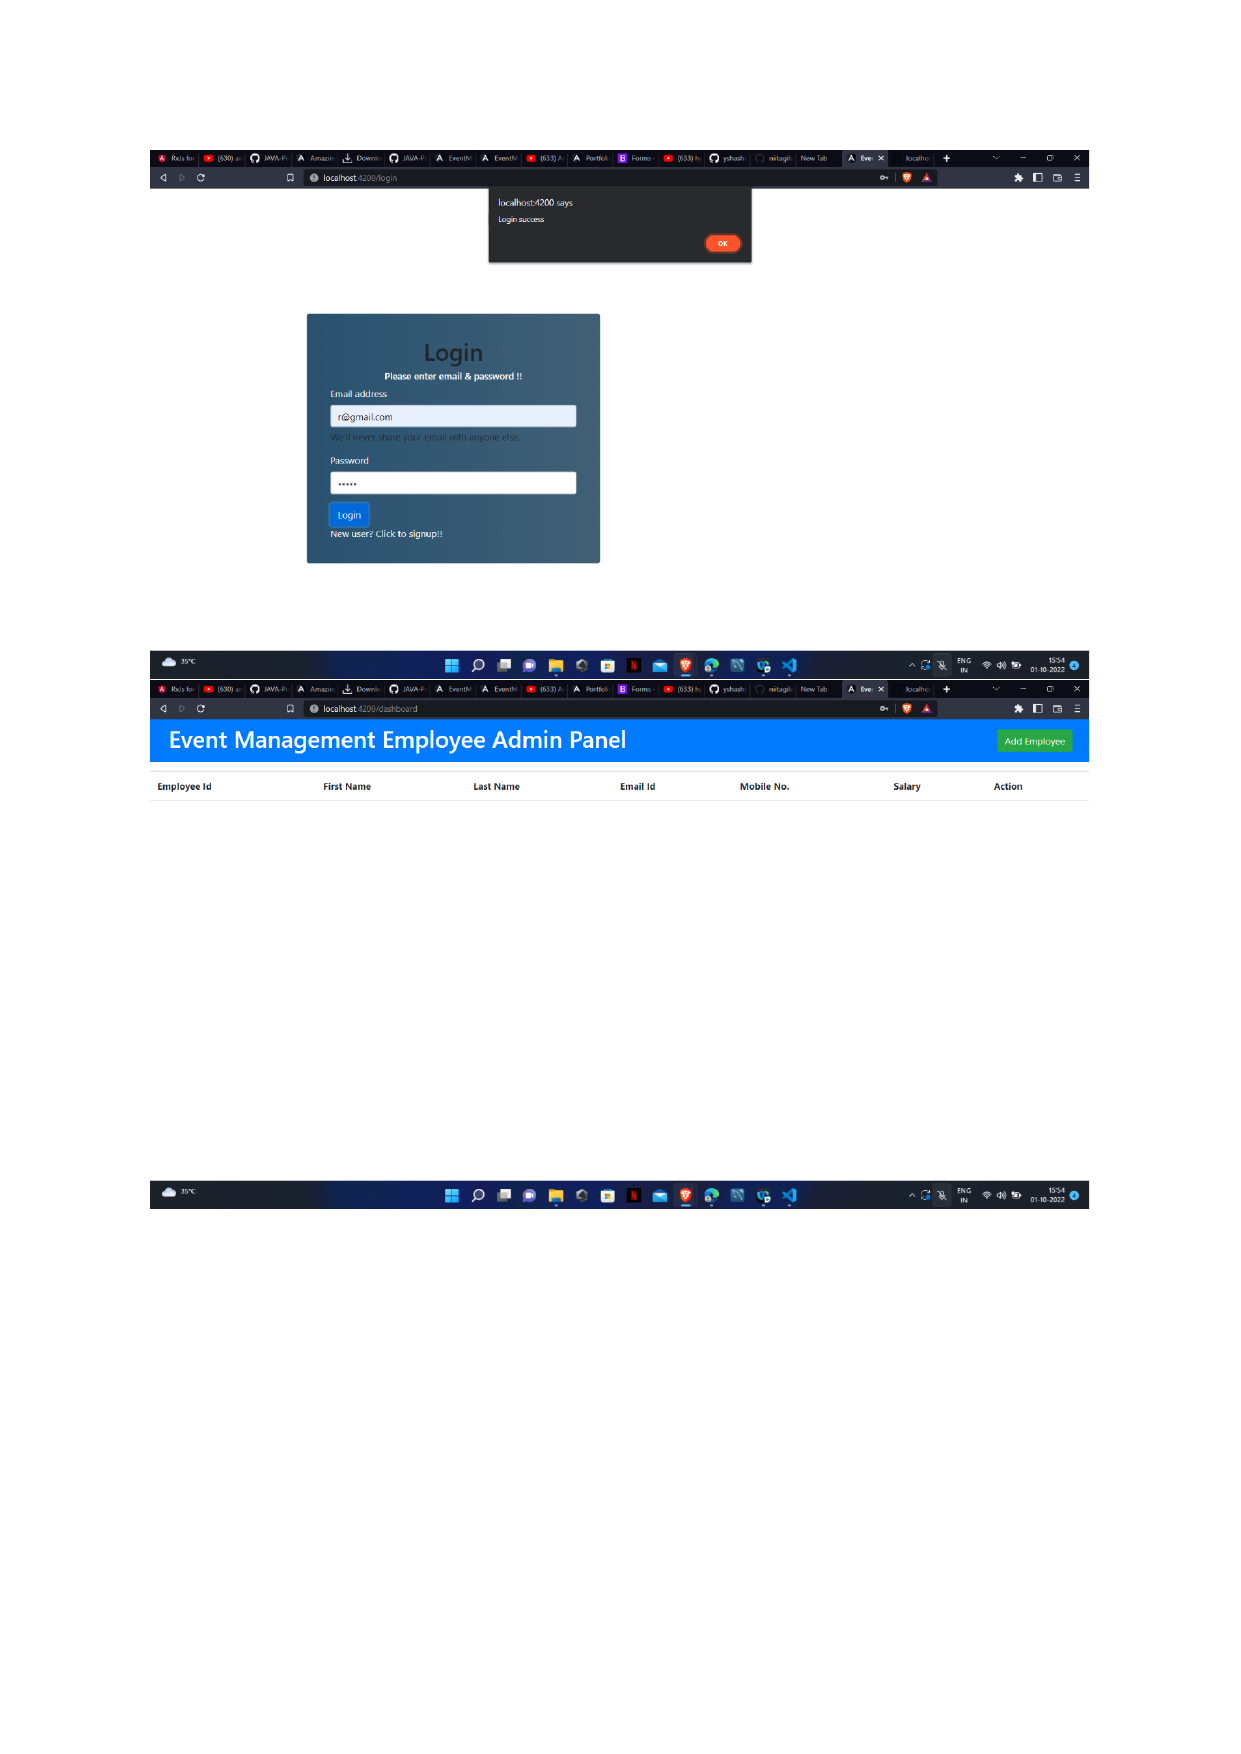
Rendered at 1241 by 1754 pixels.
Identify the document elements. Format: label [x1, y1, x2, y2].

picture [150, 680, 1090, 1209]
picture [150, 150, 1090, 679]
